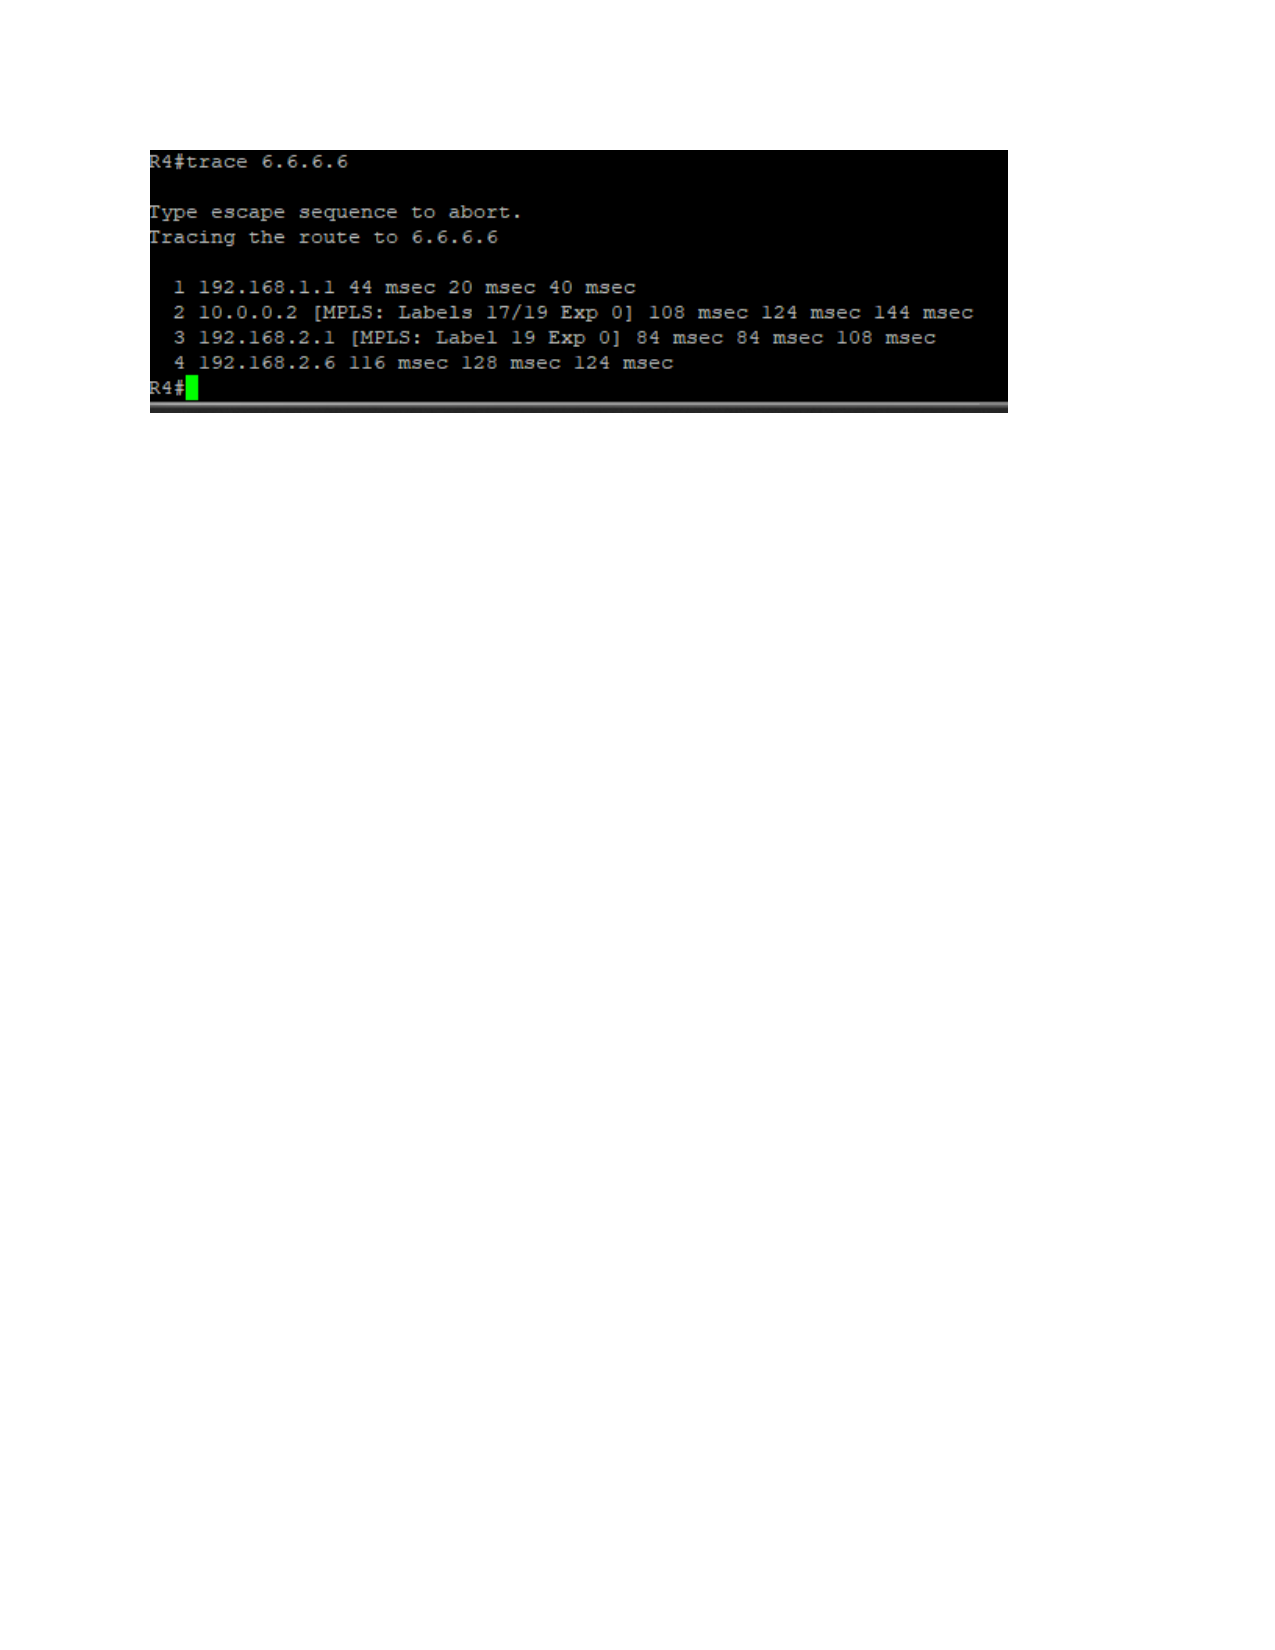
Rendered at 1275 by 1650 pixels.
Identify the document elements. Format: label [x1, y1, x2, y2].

picture [150, 150, 1008, 413]
